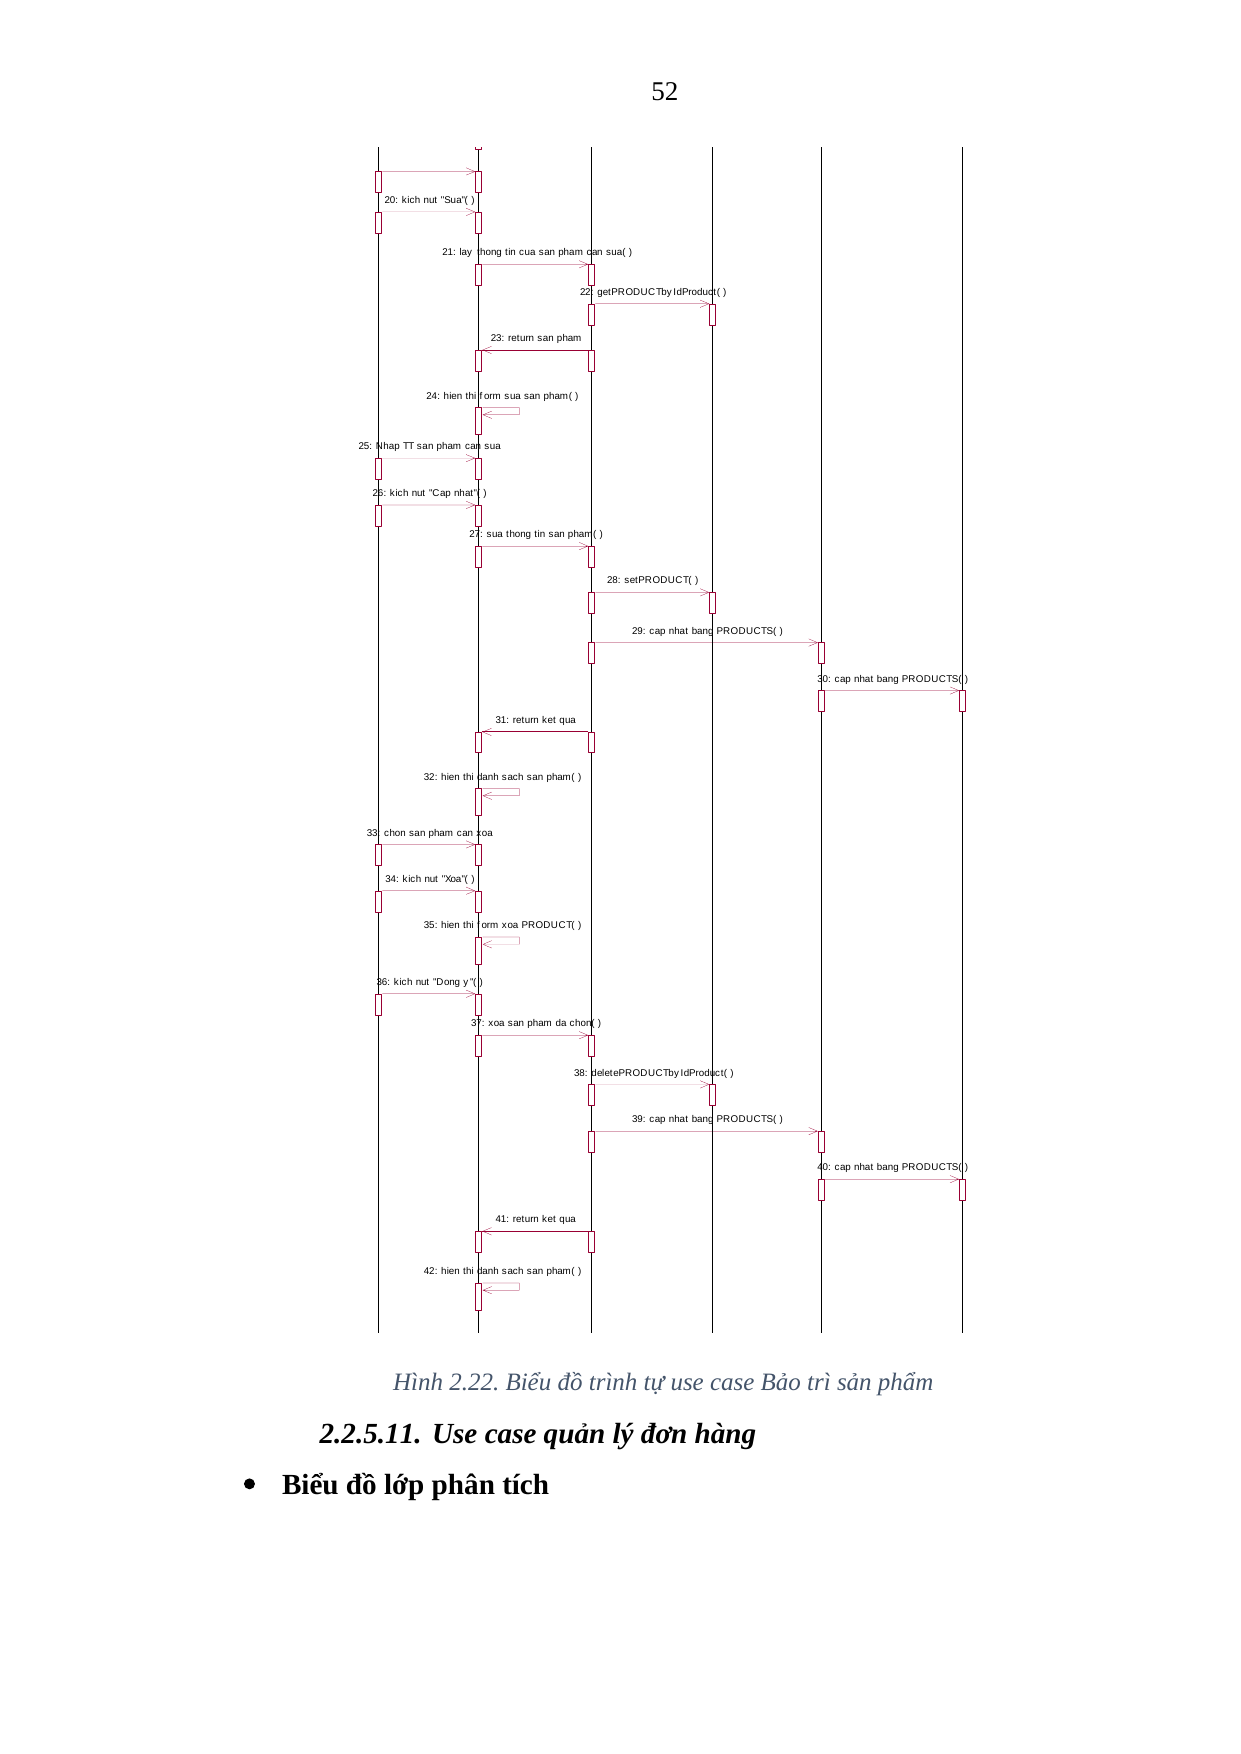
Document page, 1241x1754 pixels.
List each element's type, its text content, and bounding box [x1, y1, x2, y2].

list Biểu đồ lớp phân tích [244, 1467, 1122, 1501]
subtitle Use case quản lý đơn hàng [319, 1417, 1122, 1450]
